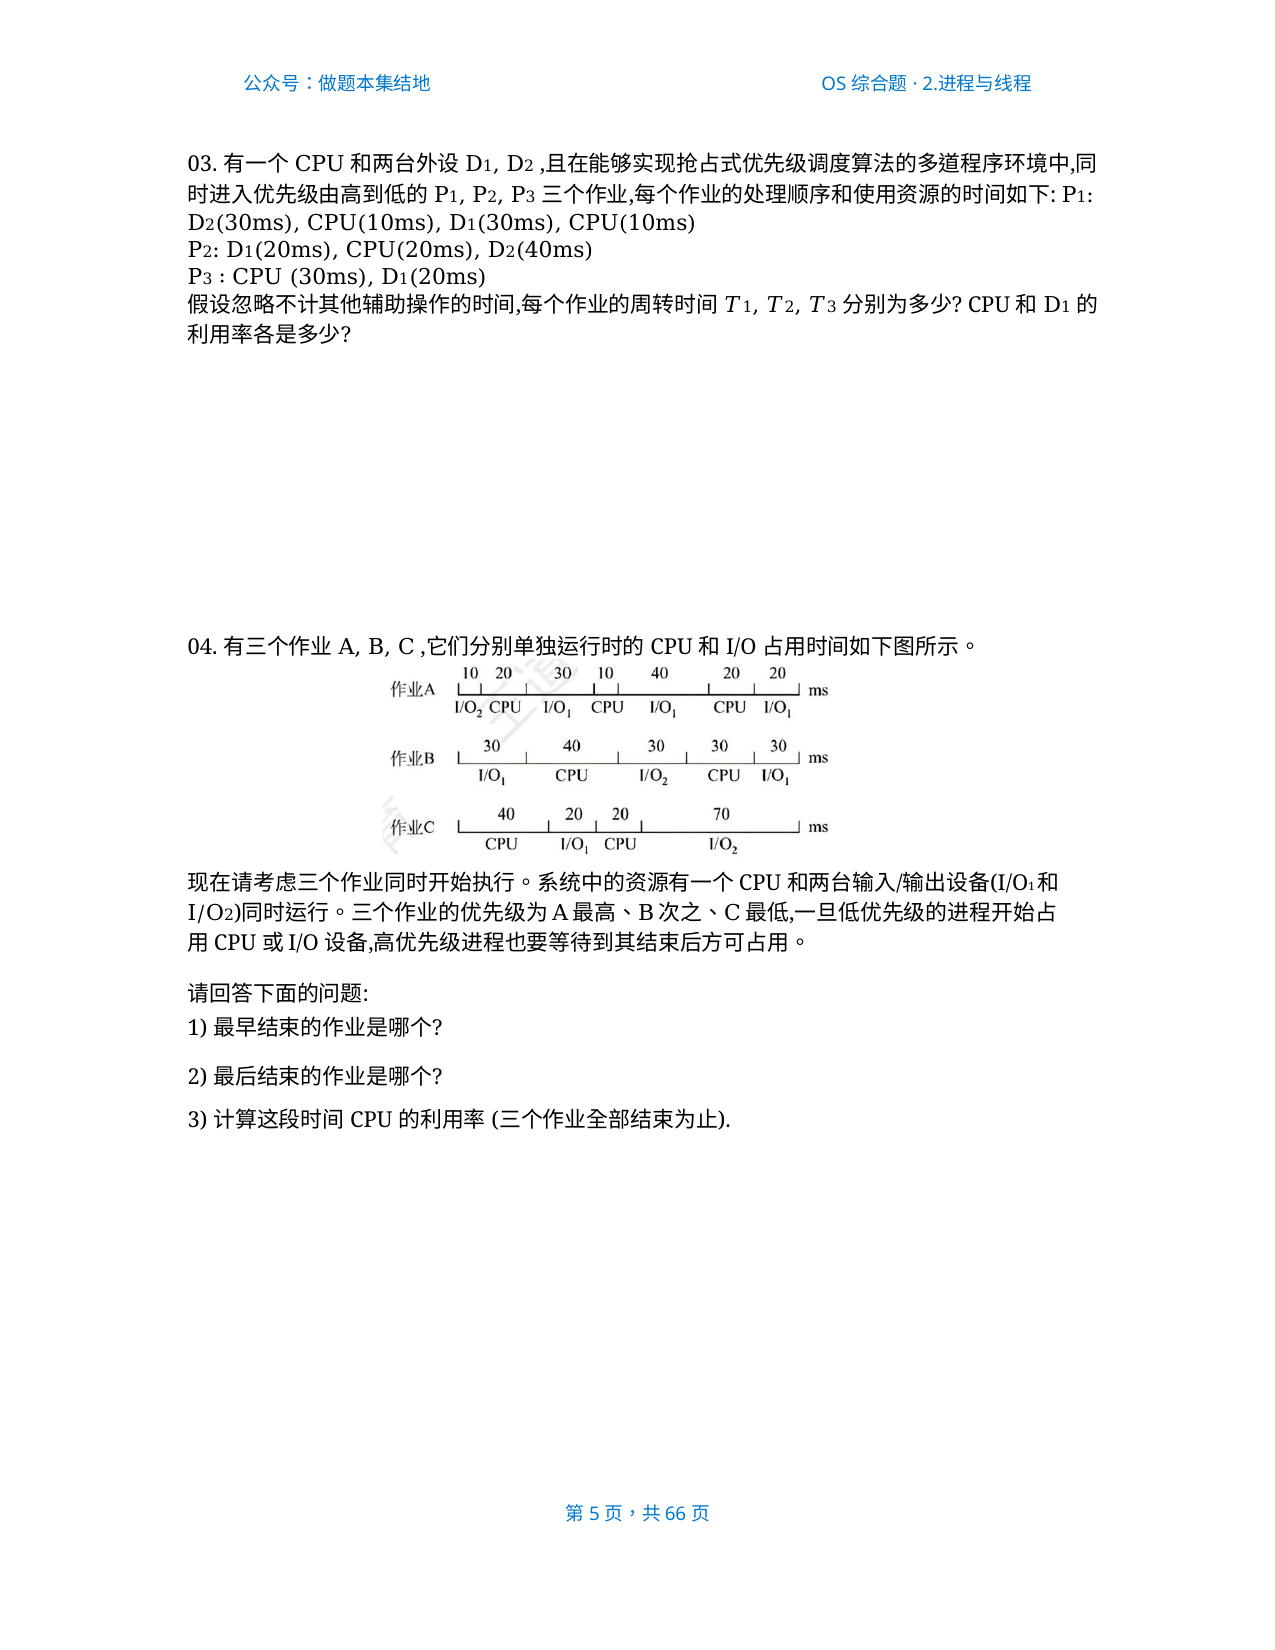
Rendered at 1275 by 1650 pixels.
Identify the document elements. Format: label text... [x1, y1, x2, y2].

text 第 5 页，共66 页 [150, 1506, 1125, 1524]
text 04. 有三个作业 A, B, C ,它们分别单独运行时的 CPU 和 I/O 占用时间如下图所示。 [187, 643, 1125, 658]
text 2) 最后结束的作业是哪个? [187, 1066, 1125, 1089]
text 3) 计算这段时间 CPU 的利用率 (三个作业全部结束为止). [187, 1109, 1125, 1132]
text 请回答下面的问题: 1) 最早结束的作业是哪个? [187, 978, 465, 1042]
picture [382, 659, 834, 858]
text 公众号：做题本集结地 OS 综合题 · 2.进程与线程 [150, 76, 1125, 94]
text 03. 有一个 CPU 和两台外设 D1, D2 ,且在能够实现抢占式优先级调度算法的多道程序环境中,同 时进入优先级由高到低的 P1, P2, P3 三个作业,每个作业的处理顺序和使用资源的时间如下: P1: D2(30ms), CPU(10ms), D1(30ms), CPU(10ms) P2: D1(20ms), CPU(20ms), D2(40ms) P3 ∶ CPU (30ms), D1(20ms) 假设忽略不计其他辅助操作的时间,每个作业的周转时间 𝑇1, 𝑇2, 𝑇3 分别为多少? CPU 和 D1 的利用率各是多少? [187, 148, 1110, 349]
text 现在请考虑三个作业同时开始执行。系统中的资源有一个CPU 和两台输入/输出设备(I/O1和I/O2)同时运行。三个作业的优先级为A最高、B次之、C最低,一旦低优先级的进程开始占用CPU 或I/O 设备,高优先级进程也要等待到其结束后方可占用。 [187, 867, 1065, 957]
